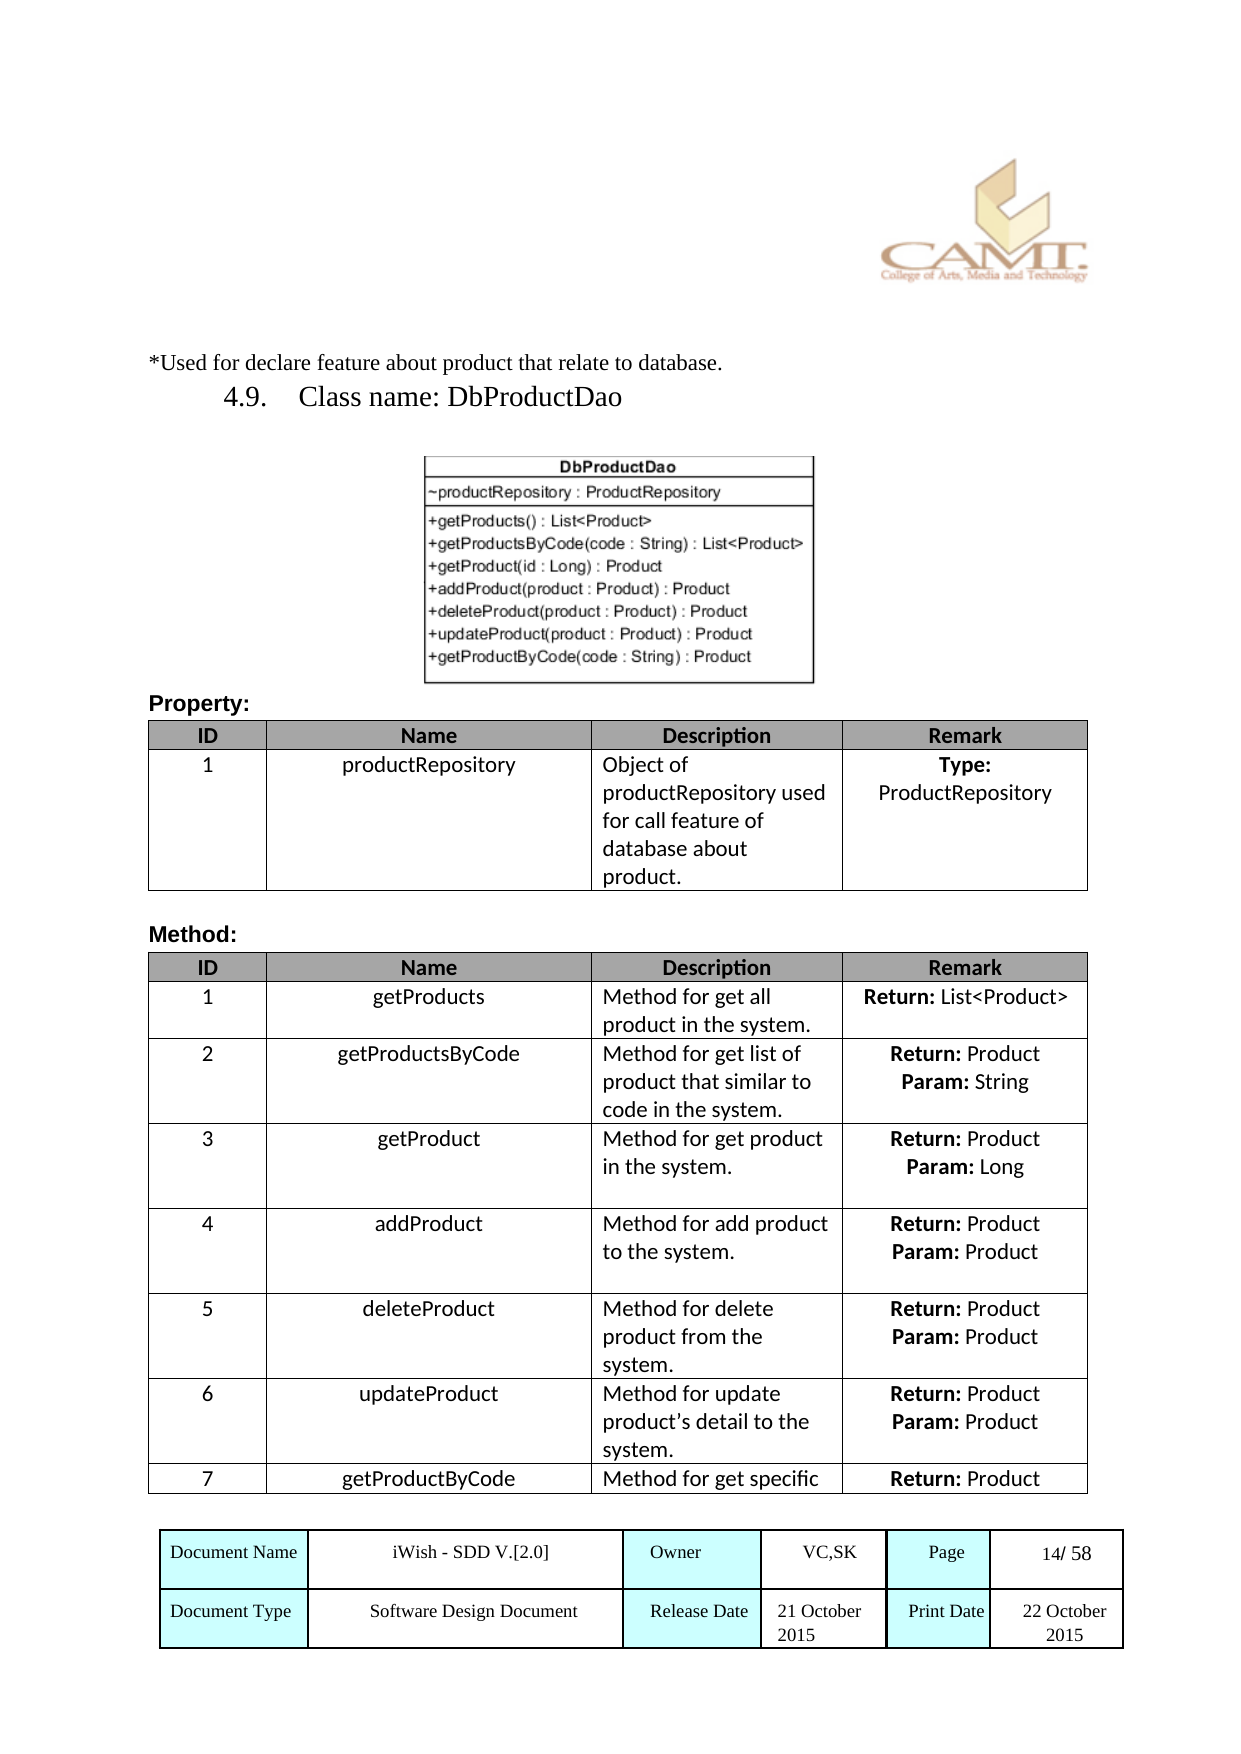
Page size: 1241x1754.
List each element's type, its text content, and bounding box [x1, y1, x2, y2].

text *Used for declare feature about product that relate to database. [148, 349, 1093, 375]
table_header Description [592, 721, 842, 749]
table_cell 2 [149, 1039, 266, 1123]
table_cell Method for add product to the system. [592, 1209, 842, 1293]
table_cell Method for update product’s detail to the system. [592, 1379, 842, 1463]
table_cell getProducts [267, 982, 591, 1038]
table_cell getProduct [267, 1124, 591, 1208]
table_cell Return: Product Param: Product [843, 1379, 1087, 1463]
table_cell updateProduct [267, 1379, 591, 1463]
table_header ID [149, 953, 266, 981]
table_cell Type: ProductRepository [843, 750, 1087, 890]
table_header ID [149, 721, 266, 749]
list Class name: DbProductDao [223, 379, 1093, 412]
table_cell Return: List<Product> [843, 982, 1087, 1038]
text Property: [148, 690, 1093, 716]
table_cell 1 [149, 982, 266, 1038]
picture [423, 456, 818, 686]
table_cell 5 [149, 1294, 266, 1378]
text Method: [148, 921, 1093, 948]
table_cell Method for get specific product that same code in the system. [592, 1464, 842, 1492]
table_header Name [267, 953, 591, 981]
table_cell productRepository [267, 750, 591, 890]
table_cell Return: Product Param: Product [843, 1294, 1087, 1378]
table_cell getProductByCode [267, 1464, 591, 1492]
table_cell Object of productRepository used for call feature of database about product. [592, 750, 842, 890]
table_cell getProductsByCode [267, 1039, 591, 1123]
table_cell Return: Product Param: String [843, 1039, 1087, 1123]
table_cell Method for delete product from the system. [592, 1294, 842, 1378]
table_cell Return: Product Param: Long [843, 1124, 1087, 1208]
table_cell Return: Product Param: String [843, 1464, 1087, 1492]
table_cell addProduct [267, 1209, 591, 1293]
table_cell 1 [149, 750, 266, 890]
table_header Remark [843, 953, 1087, 981]
table_cell Method for get product in the system. [592, 1124, 842, 1208]
table_cell deleteProduct [267, 1294, 591, 1378]
table_header Remark [843, 721, 1087, 749]
table_header Description [592, 953, 842, 981]
table_cell Method for get all product in the system. [592, 982, 842, 1038]
table_cell 7 [149, 1464, 266, 1492]
table_cell Return: Product Param: Product [843, 1209, 1087, 1293]
table_cell 6 [149, 1379, 266, 1463]
table_cell 3 [149, 1124, 266, 1208]
table_cell 4 [149, 1209, 266, 1293]
table_cell Method for get list of product that similar to code in the system. [592, 1039, 842, 1123]
table_header Name [267, 721, 591, 749]
picture [869, 150, 1094, 285]
